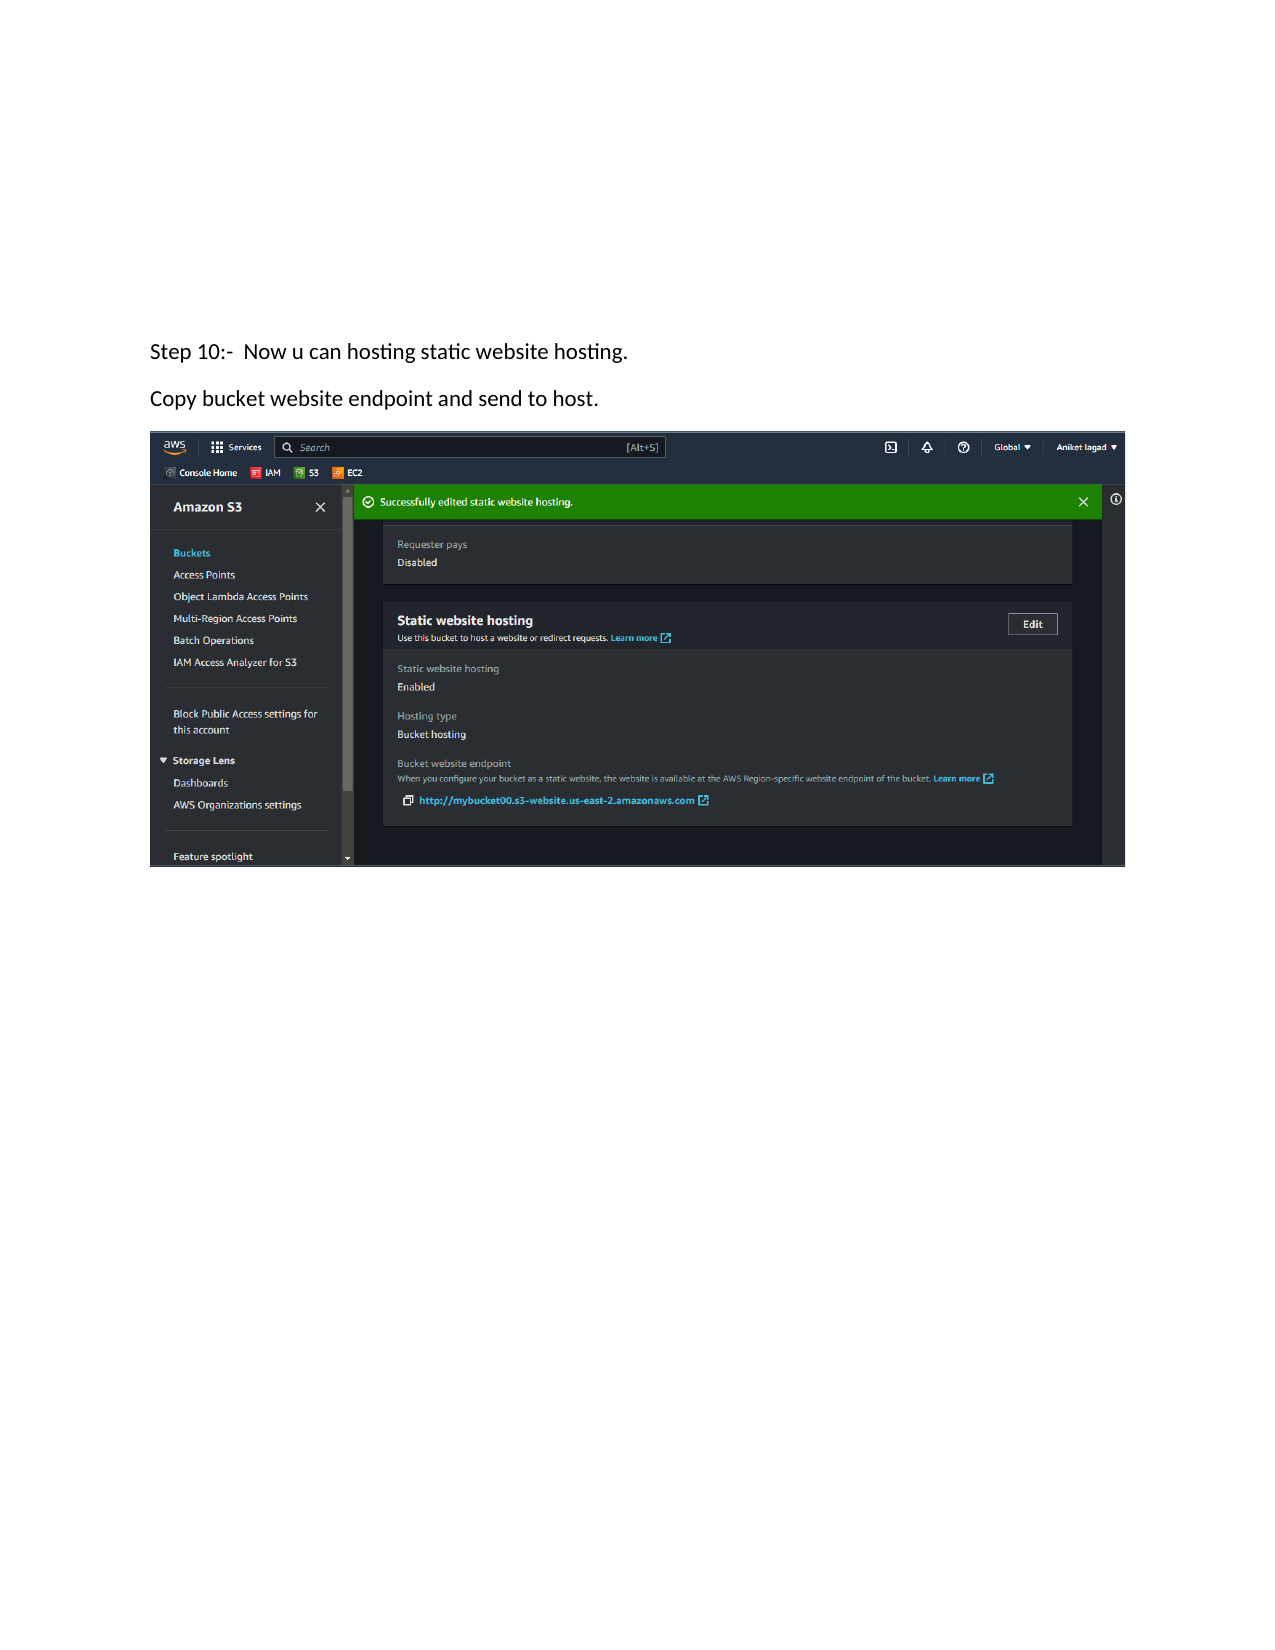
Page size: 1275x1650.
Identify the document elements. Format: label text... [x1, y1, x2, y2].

text Copy bucket website endpoint and send to host. [150, 384, 1125, 412]
text Step 10:- Now u can hosting static website hosting. [150, 337, 1125, 366]
picture [150, 431, 1125, 867]
